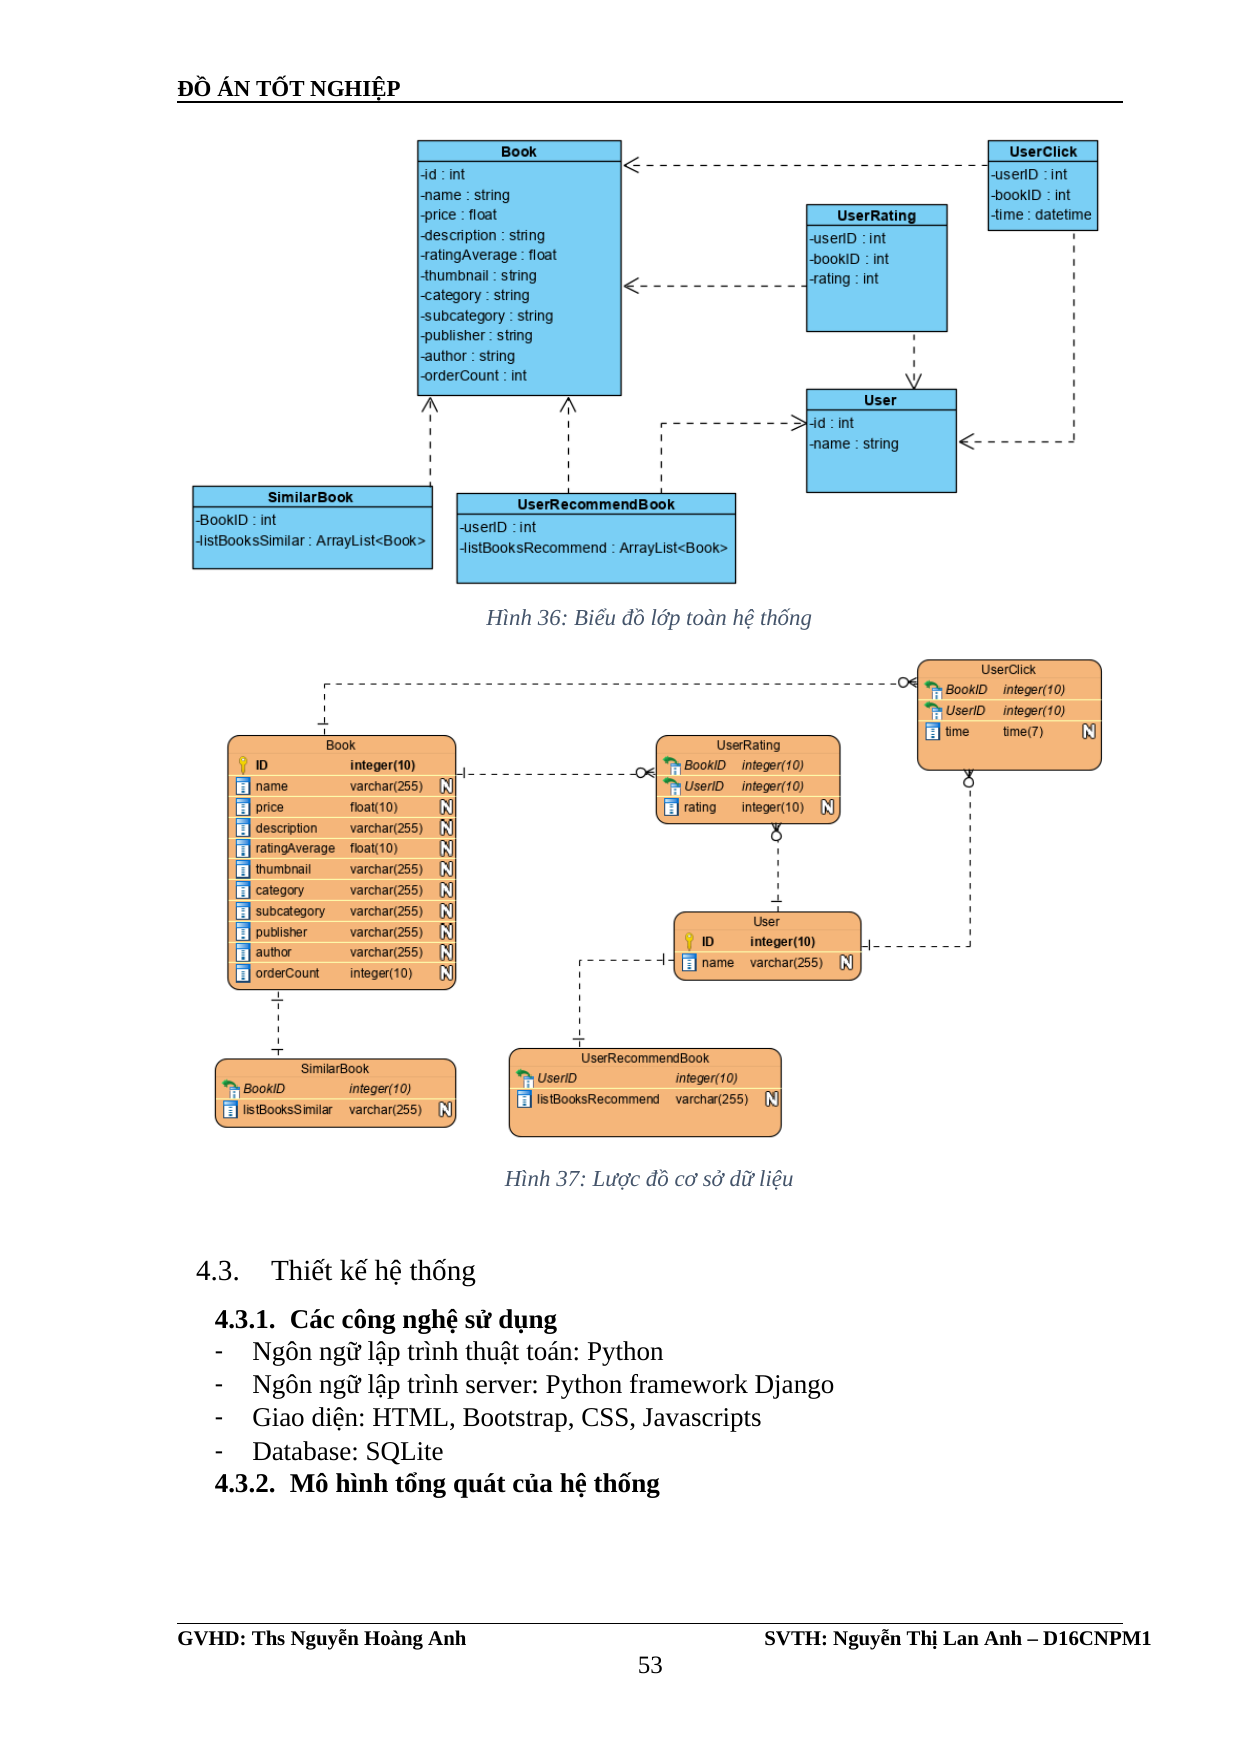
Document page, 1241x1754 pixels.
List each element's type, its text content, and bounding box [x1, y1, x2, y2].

list Các công nghệ sử dụng [214, 1303, 1123, 1334]
text Hình 36: Biểu đồ lớp toàn hệ thống [177, 604, 1123, 630]
picture [177, 133, 1124, 592]
picture [177, 651, 1124, 1153]
list Ngôn ngữ lập trình thuật toán: Python [214, 1334, 1123, 1368]
text Hình 37: Lược đồ cơ sở dữ liệu [177, 1165, 1123, 1191]
list Giao diện: HTML, Bootstrap, CSS, Javascripts [214, 1401, 1123, 1434]
list Mô hình tổng quát của hệ thống [214, 1467, 1123, 1498]
list Database: SQLite [214, 1434, 1123, 1467]
list Ngôn ngữ lập trình server: Python framework Django [214, 1368, 1123, 1401]
list Thiết kế hệ thống [196, 1253, 1123, 1287]
